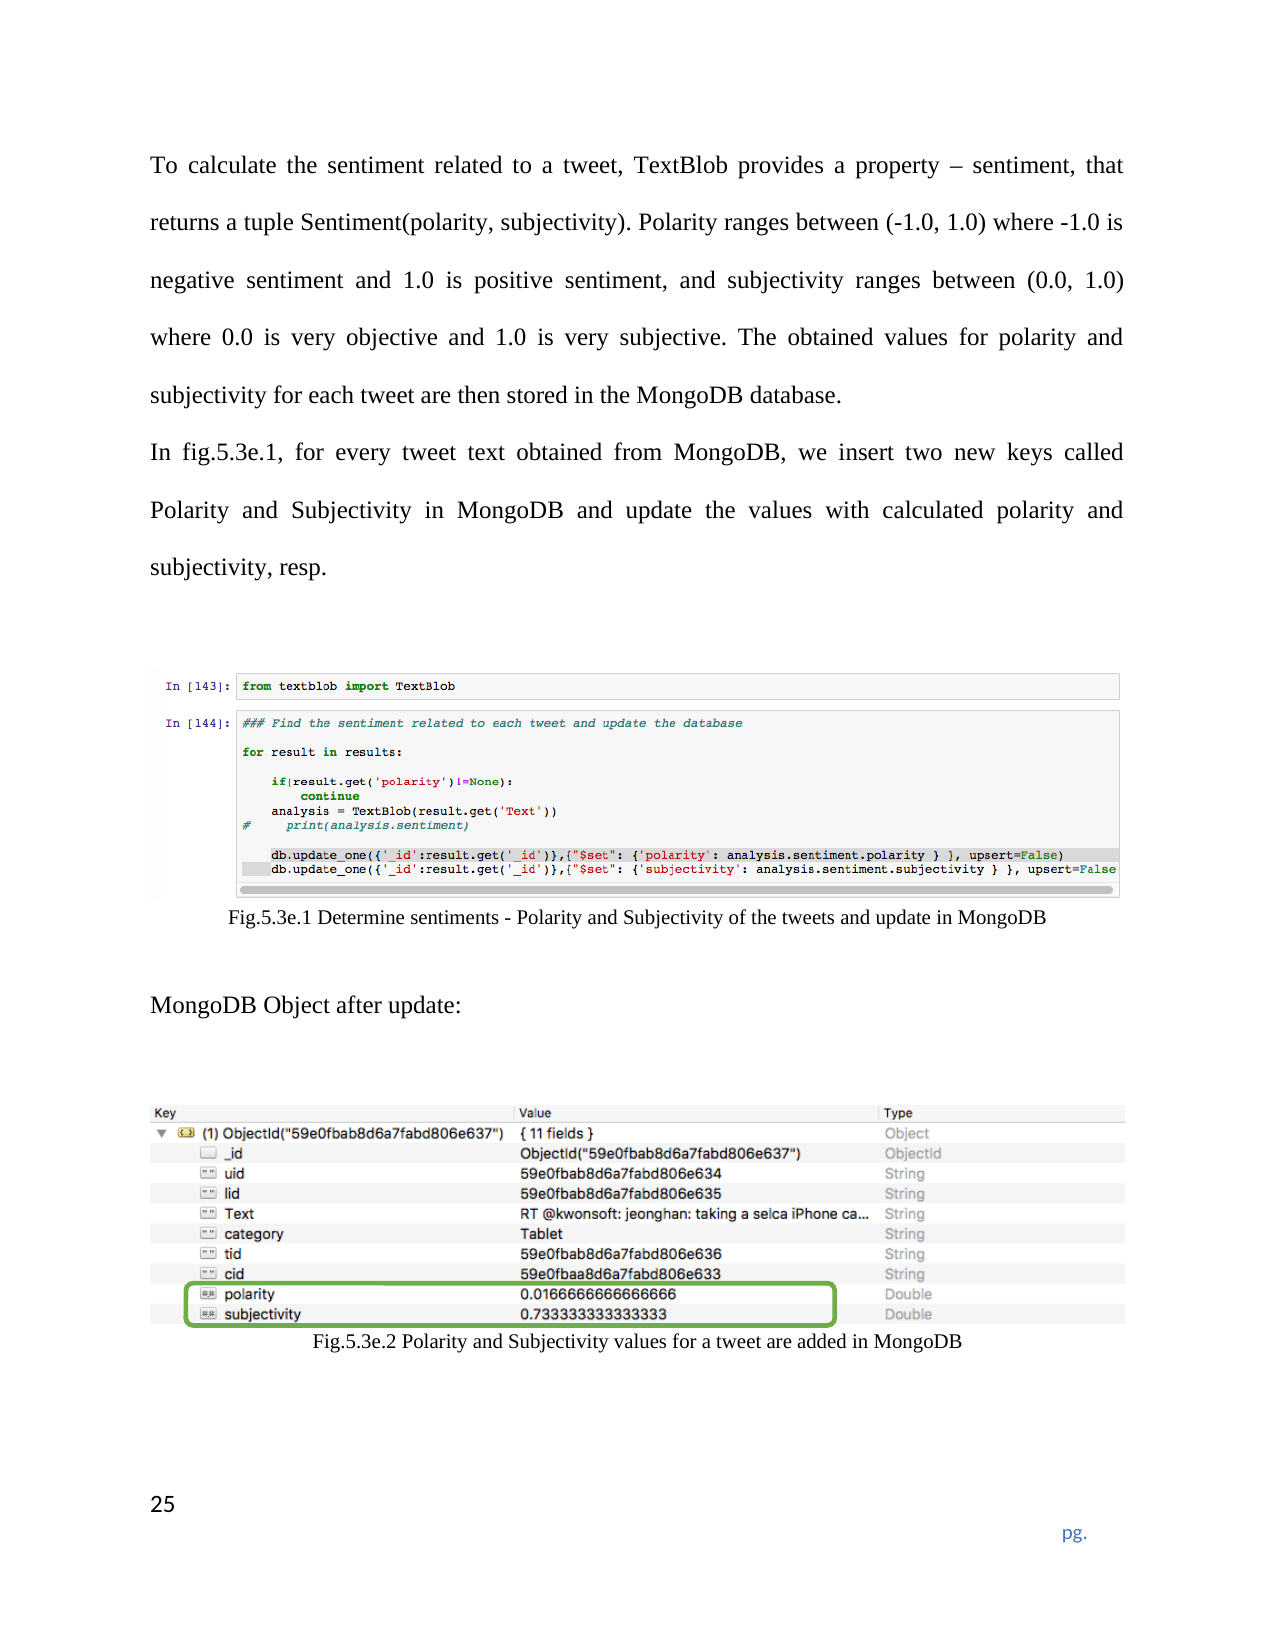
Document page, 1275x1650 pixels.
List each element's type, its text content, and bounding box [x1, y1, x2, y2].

text To calculate the sentiment related to a tweet, TextBlob provides a property – sentiment, that returns a tuple Sentiment(polarity, subjectivity). Polarity ranges between (-1.0, 1.0) where -1.0 is negative sentiment and 1.0 is positive sentiment, and subjectivity ranges between (0.0, 1.0) where 0.0 is very objective and 1.0 is very subjective. The obtained values for polarity and subjectivity for each tweet are then stored in the MongoDB database. [150, 150, 1125, 409]
picture [189, 1286, 832, 1323]
text In fig.5.3e.1, for every tweet text obtained from MongoDB, we insert two new keys called Polarity and Subjectivity in MongoDB and update the values with calculated polarity and subjectivity, resp. [150, 437, 1125, 581]
picture [150, 1105, 1125, 1325]
text Fig.5.3e.2 Polarity and Subjectivity values for a tweet are added in MongoDB [150, 1329, 1125, 1353]
text MongoDB Object after update: [150, 990, 1125, 1019]
picture [150, 667, 1125, 901]
text Fig.5.3e.1 Determine sentiments - Polarity and Subjectivity of the tweets and update in MongoDB [150, 905, 1125, 929]
